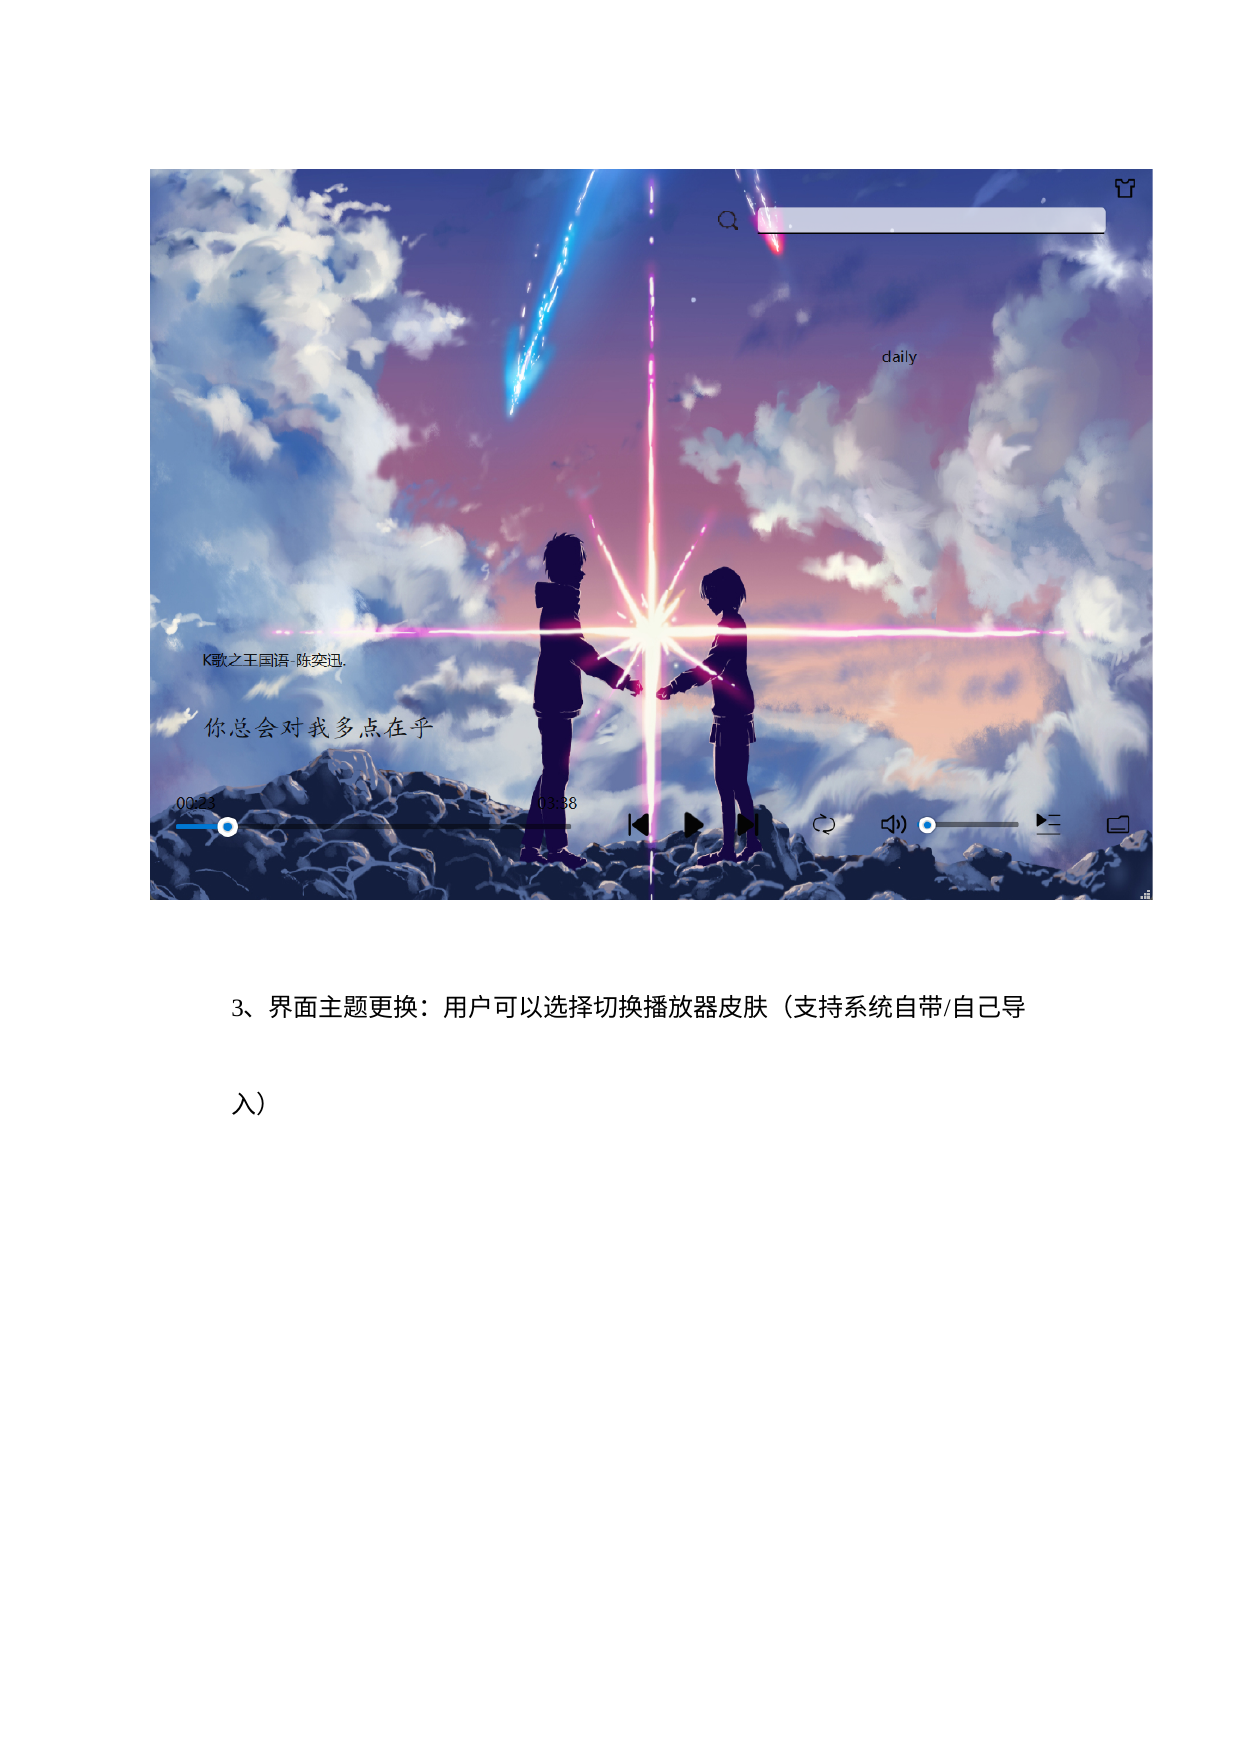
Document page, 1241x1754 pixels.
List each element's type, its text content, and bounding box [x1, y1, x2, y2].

picture [150, 169, 1153, 900]
list 3、界面主题更换：用户可以选择切换播放器皮肤（支持系统自带/自己导入） [231, 973, 1053, 1135]
